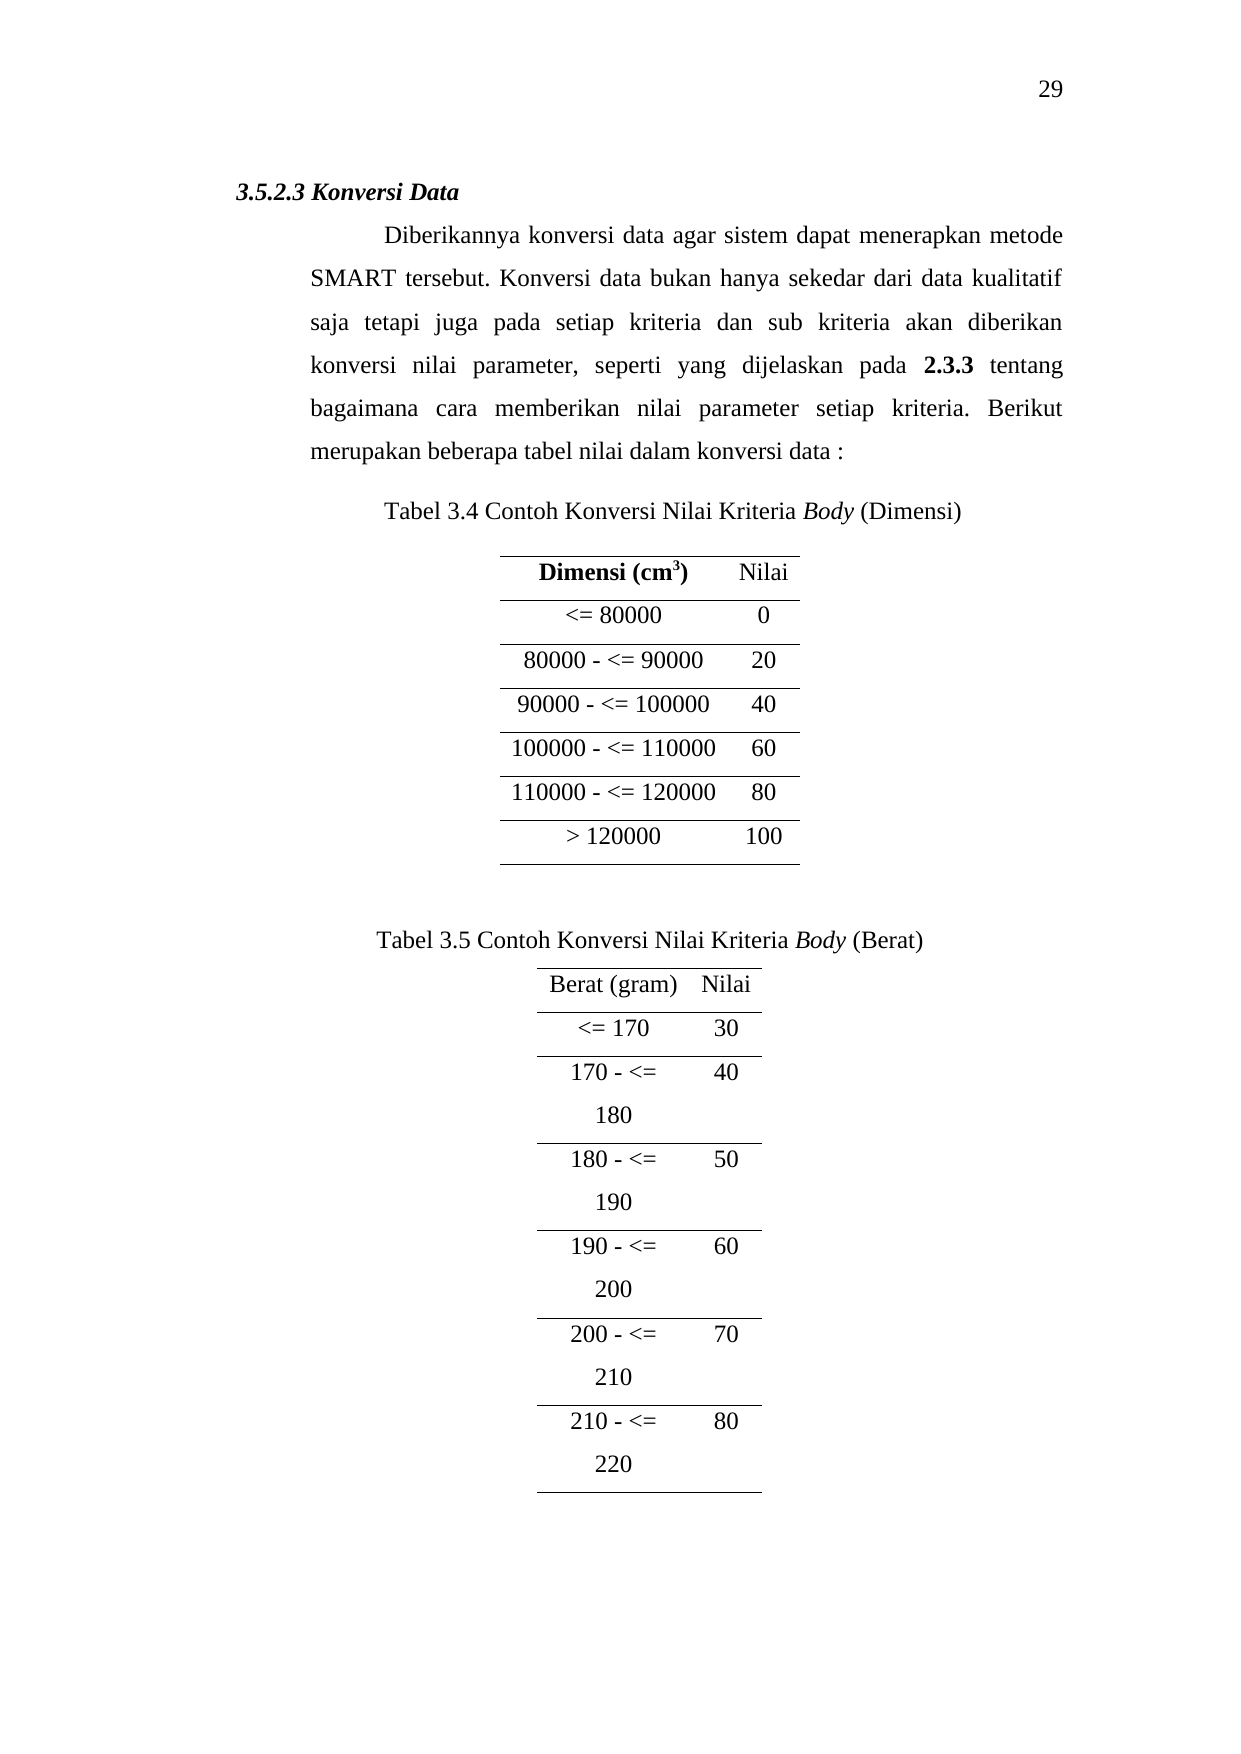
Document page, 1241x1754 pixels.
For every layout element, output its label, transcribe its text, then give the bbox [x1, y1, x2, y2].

text Diberikannya konversi data agar sistem dapat menerapkan metode SMART tersebut. Konversi data bukan hanya sekedar dari data kualitatif saja tetapi juga pada setiap kriteria dan sub kriteria akan diberikan konversi nilai parameter, seperti yang dijelaskan pada 2.3.3 tentang bagaimana cara memberikan nilai parameter setiap kriteria. Berikut merupakan beberapa tabel nilai dalam konversi data : [310, 220, 1063, 465]
table_cell 50 [690, 1144, 762, 1230]
table_cell 190 - <= 200 [537, 1231, 690, 1318]
table_header Dimensi (cm3) [500, 557, 727, 599]
table_cell 80000 - <= 90000 [500, 645, 727, 688]
table_cell 40 [727, 689, 800, 732]
table_cell 110000 - <= 120000 [500, 777, 727, 820]
table_cell 210 - <= 220 [537, 1406, 690, 1492]
table_header Nilai [690, 969, 762, 1012]
table_cell 170 - <= 180 [537, 1057, 690, 1143]
table_cell 60 [727, 733, 800, 776]
table_cell <= 170 [537, 1013, 690, 1056]
table_header Nilai [727, 557, 800, 599]
subtitle Konversi Data [236, 177, 1063, 206]
table_cell <= 80000 [500, 601, 727, 644]
table_cell 70 [690, 1319, 762, 1405]
table_cell 100000 - <= 110000 [500, 733, 727, 776]
table_cell 0 [727, 601, 800, 644]
table_cell 30 [690, 1013, 762, 1056]
table_header Berat (gram) [537, 969, 690, 1012]
table_cell 200 - <= 210 [537, 1319, 690, 1405]
table_cell 180 - <= 190 [537, 1144, 690, 1230]
table_cell > 120000 [500, 821, 727, 864]
table_cell 40 [690, 1057, 762, 1143]
table_cell 20 [727, 645, 800, 688]
table_cell 80 [727, 777, 800, 820]
table_cell 100 [727, 821, 800, 864]
table_cell 90000 - <= 100000 [500, 689, 727, 732]
table_cell 80 [690, 1406, 762, 1492]
table_cell 60 [690, 1231, 762, 1318]
